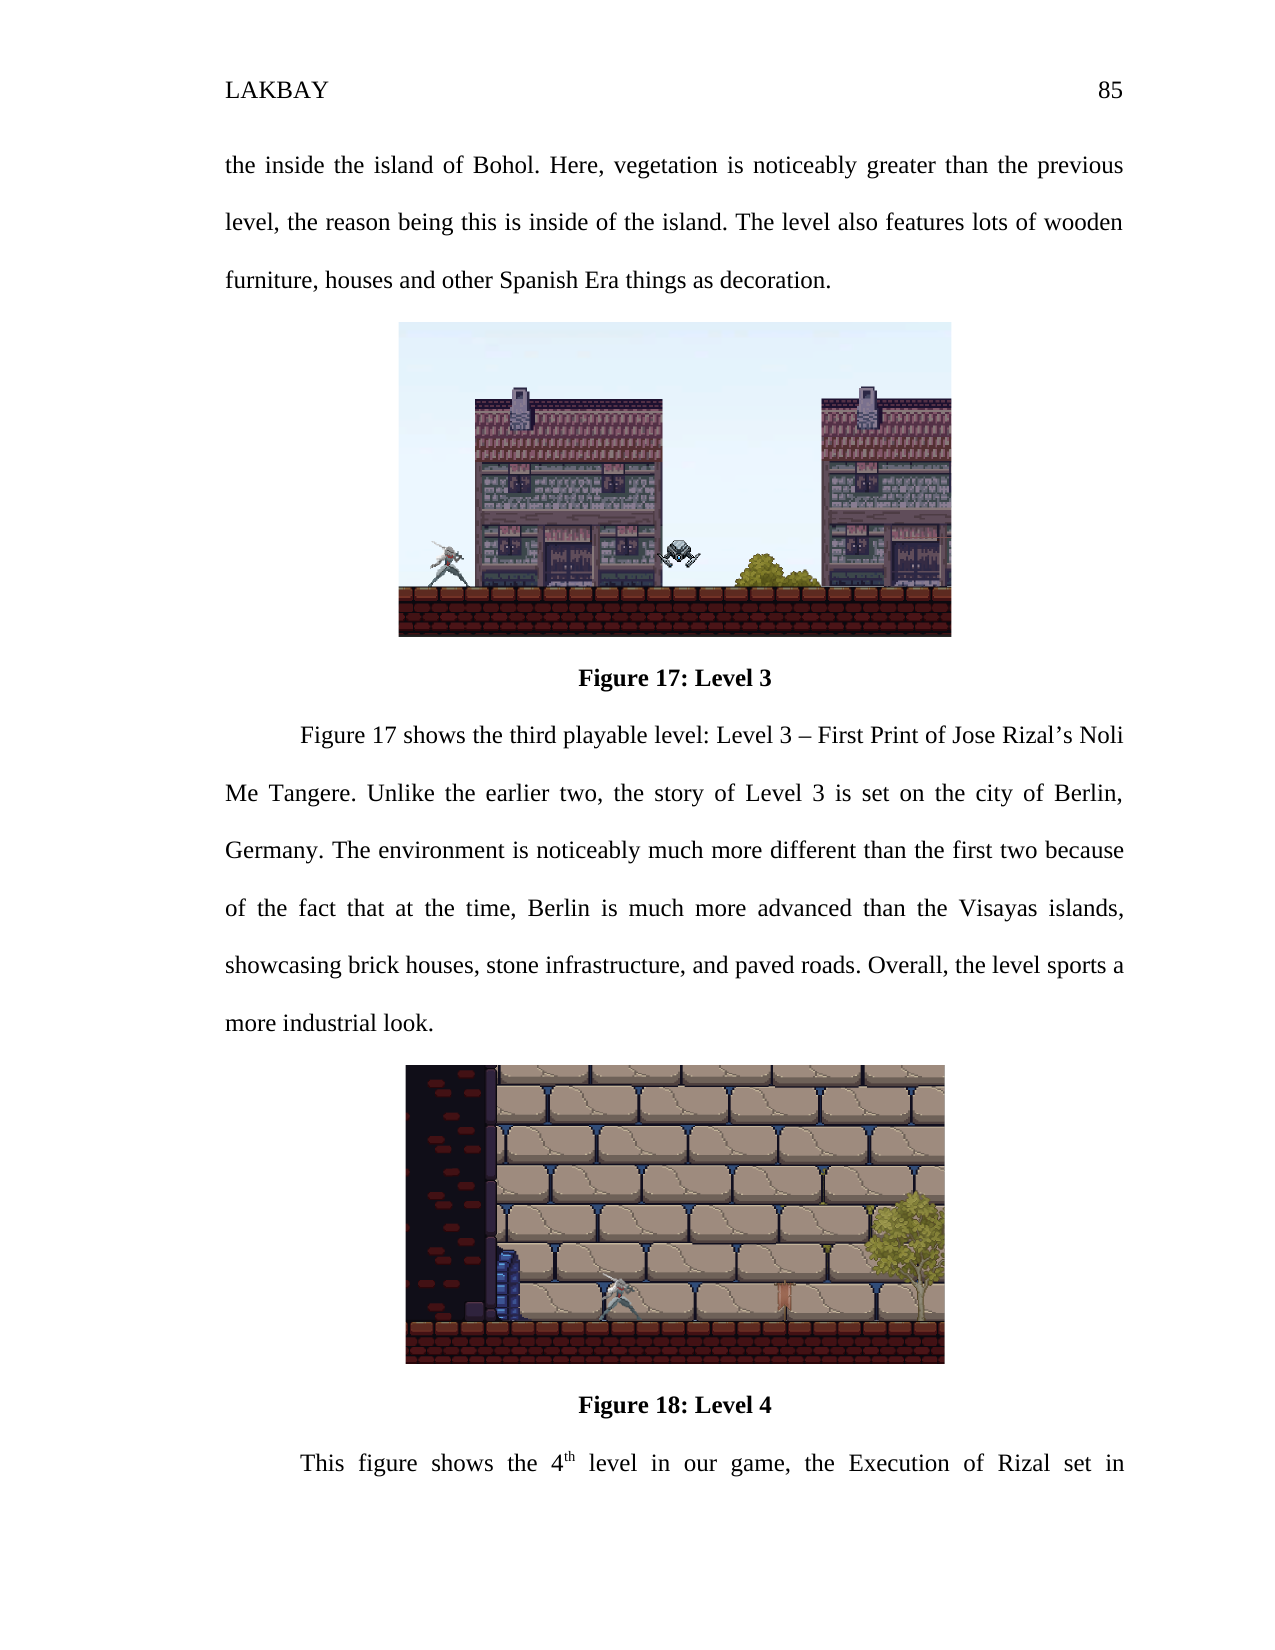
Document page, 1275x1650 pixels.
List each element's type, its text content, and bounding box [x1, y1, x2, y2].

text Figure 17: Level 3 [225, 663, 1125, 692]
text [225, 1448, 1125, 1477]
picture [405, 1065, 945, 1364]
picture [398, 322, 952, 637]
text Figure 17 shows the third playable level: Level 3 – First Print of Jose Rizal’s Noli Me Tangere. Unlike the earlier two, the story of Level 3 is set on the city of Berlin, Germany. The environment is noticeably much more different than the first two because of the fact that at the time, Berlin is much more advanced than the Visayas islands, showcasing brick houses, stone infrastructure, and paved roads. Overall, the level sports a more industrial look. [225, 721, 1125, 1037]
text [225, 150, 1125, 294]
text Figure 18: Level 4 [225, 1390, 1125, 1419]
